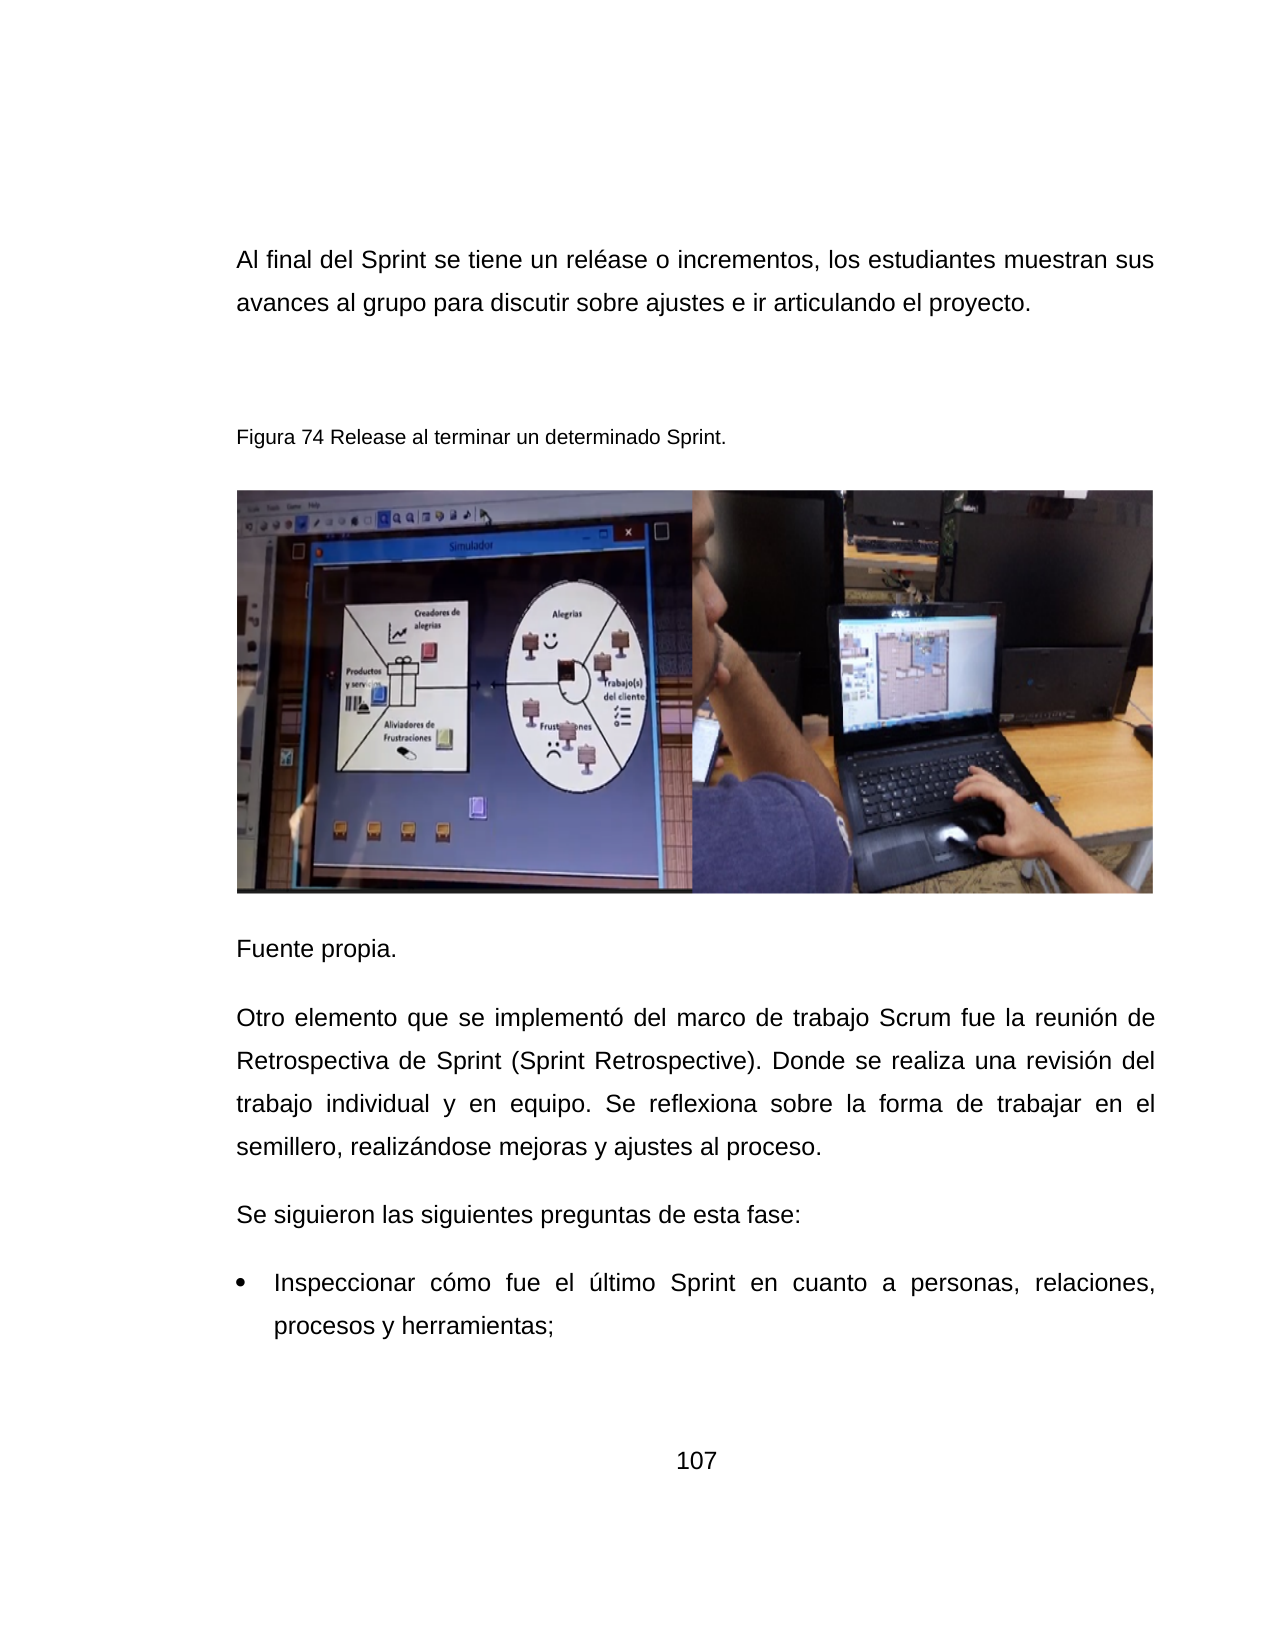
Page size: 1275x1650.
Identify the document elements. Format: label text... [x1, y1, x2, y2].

text Otro elemento que se implementó del marco de trabajo Scrum fue la reunión de Retrospectiva de Sprint (Sprint Retrospective). Donde se realiza una revisión del trabajo individual y en equipo. Se reflexiona sobre la forma de trabajar en el semillero, realizándose mejoras y ajustes al proceso. [236, 1002, 1157, 1161]
text Figura 74 Release al terminar un determinado Sprint. [236, 425, 1157, 449]
text Al final del Sprint se tiene un reléase o incrementos, los estudiantes muestran sus avances al grupo para discutir sobre ajustes e ir articulando el proyecto. [236, 245, 1157, 317]
list Inspeccionar cómo fue el último Sprint en cuanto a personas, relaciones, procesos y herramientas; [236, 1268, 1157, 1340]
text Se siguieron las siguientes preguntas de esta fase: [236, 1200, 1157, 1229]
text Fuente propia. [236, 934, 1157, 963]
picture [236, 485, 1157, 895]
